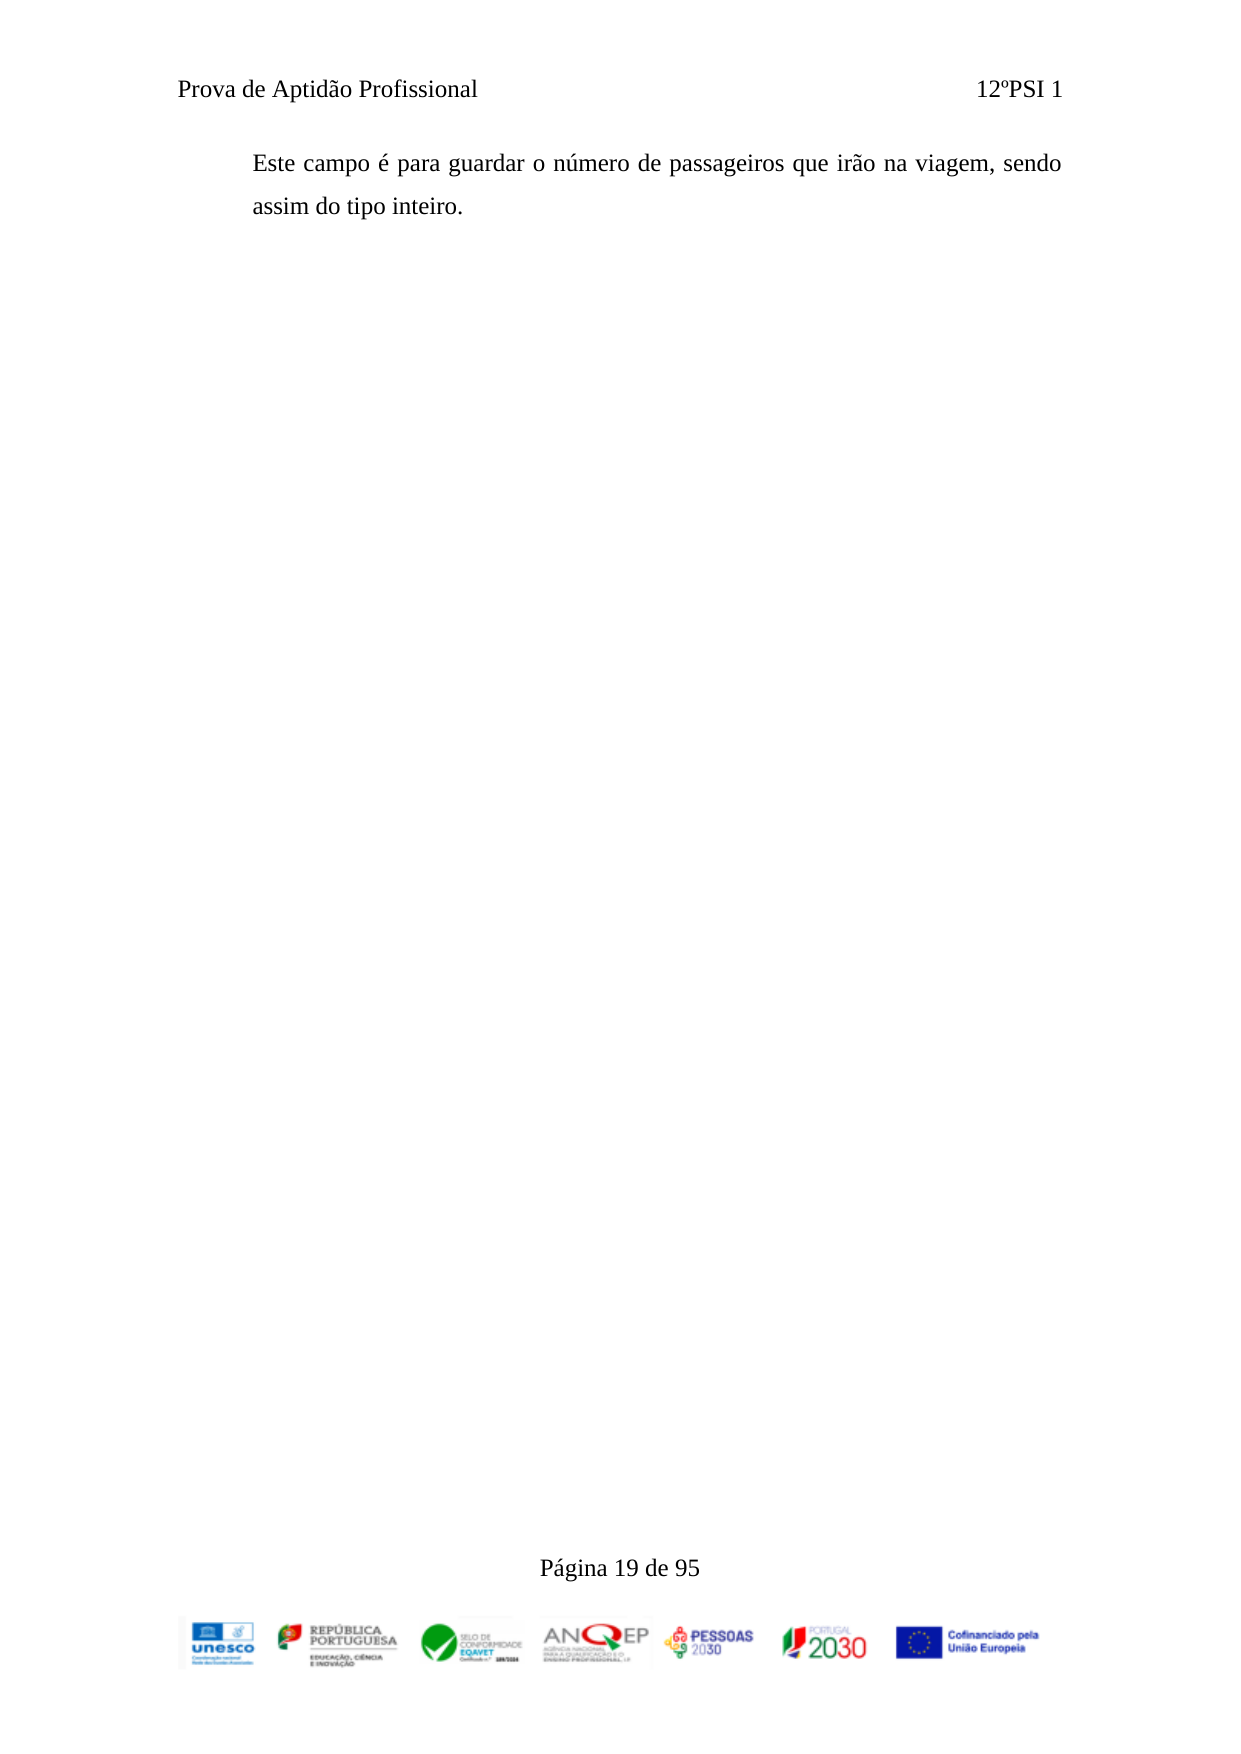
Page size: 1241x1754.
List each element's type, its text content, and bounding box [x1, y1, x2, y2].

list Este campo é para guardar o número de passageiros que irão na viagem, sendo assim do tipo inteiro. [252, 148, 1063, 219]
picture [177, 1615, 1084, 1677]
